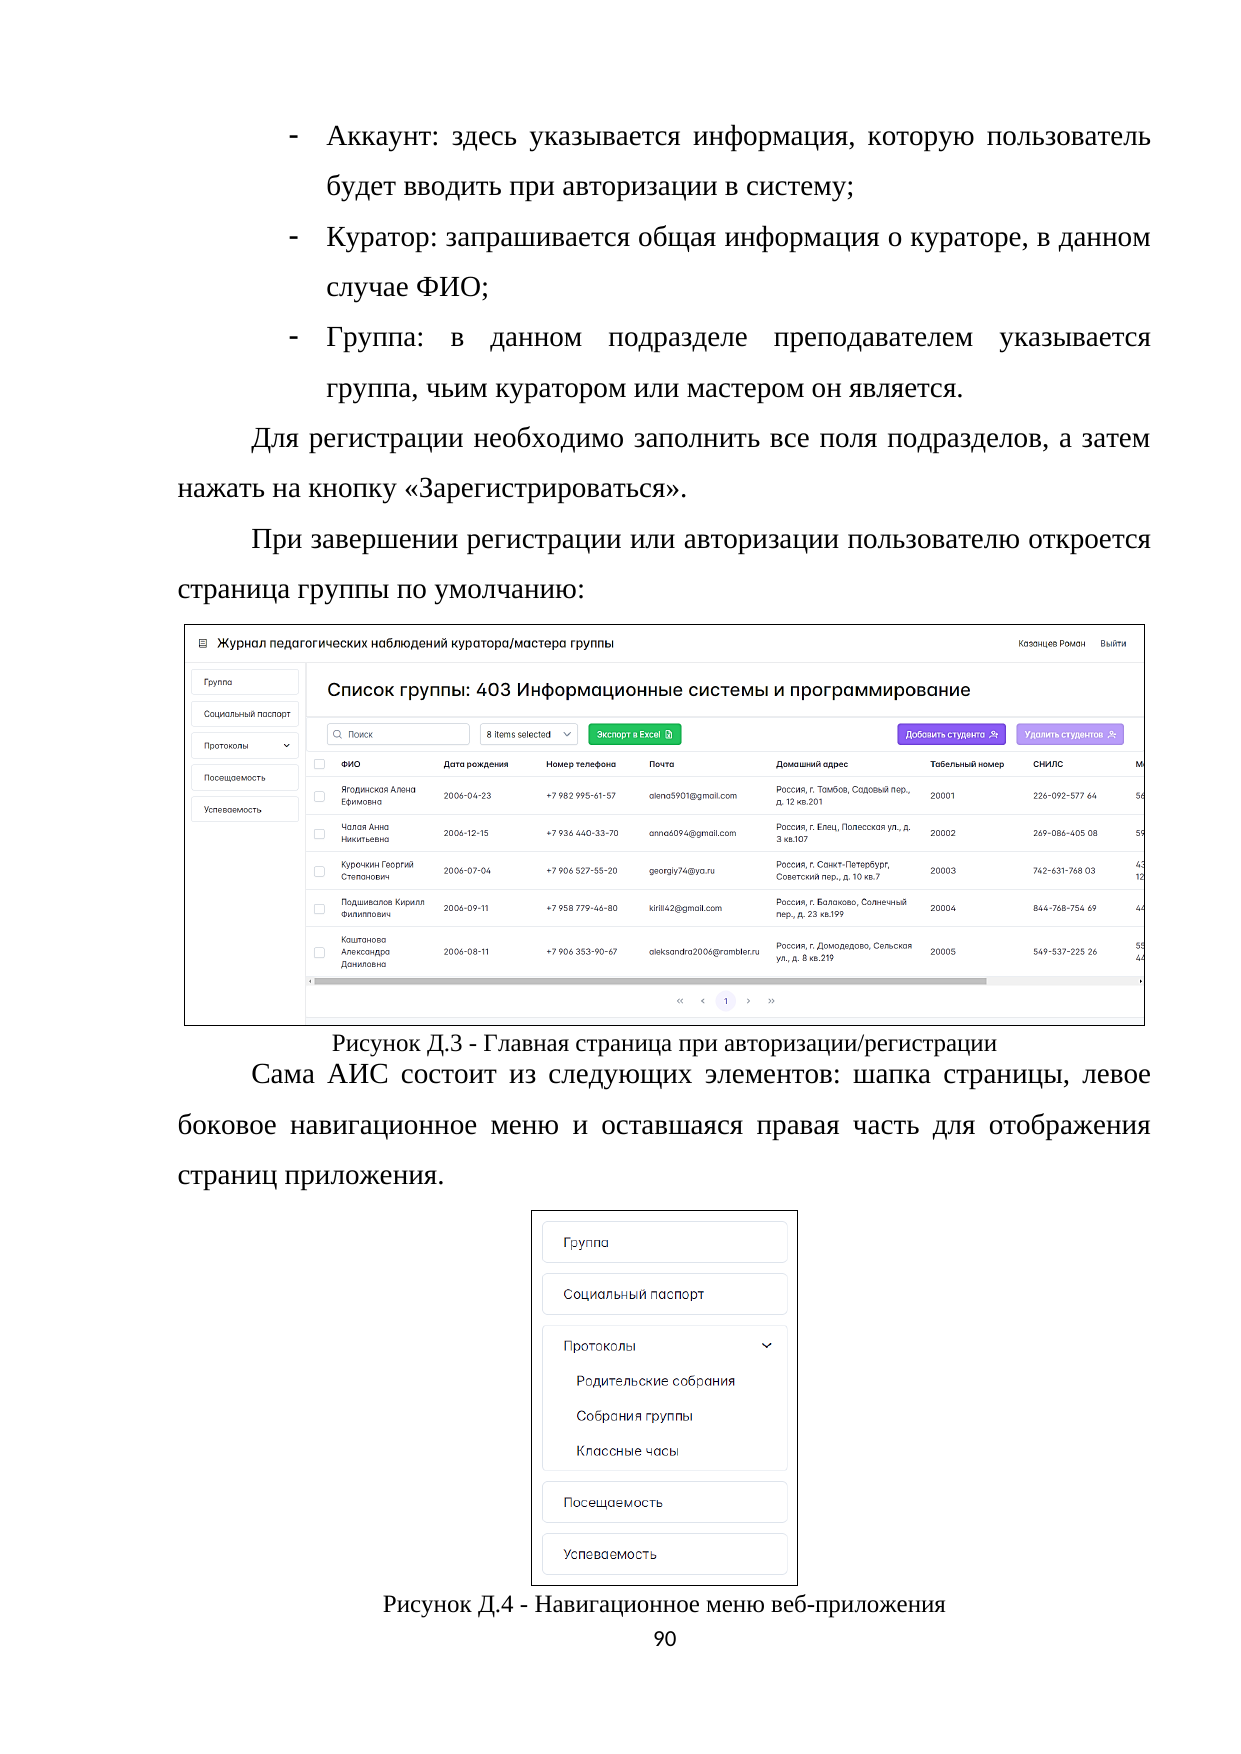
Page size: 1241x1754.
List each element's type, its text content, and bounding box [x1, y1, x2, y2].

list Куратор: запрашивается общая информация о кураторе, в данном случае ФИО; [288, 219, 1152, 303]
text Рисунок Д.3 - Главная страница при авторизации/регистрации [177, 1028, 1152, 1057]
list Аккаунт: здесь указывается информация, которую пользователь будет вводить при авторизации в систему; [288, 118, 1152, 202]
text Для регистрации необходимо заполнить все поля подразделов, а затем нажать на кнопку «Зарегистрироваться». [177, 420, 1152, 504]
text Сама АИС состоит из следующих элементов: шапка страницы, левое боковое навигационное меню и оставшаяся правая часть для отображения страниц приложения. [177, 1057, 1152, 1191]
picture [532, 1211, 797, 1585]
text Рисунок Д.4 - Навигационное меню веб-приложения [177, 1589, 1152, 1618]
text При завершении регистрации или авторизации пользователю откроется страница группы по умолчанию: [177, 521, 1152, 605]
picture [185, 625, 1144, 1025]
list Группа: в данном подразделе преподавателем указывается группа, чьим куратором или мастером он является. [288, 319, 1152, 403]
